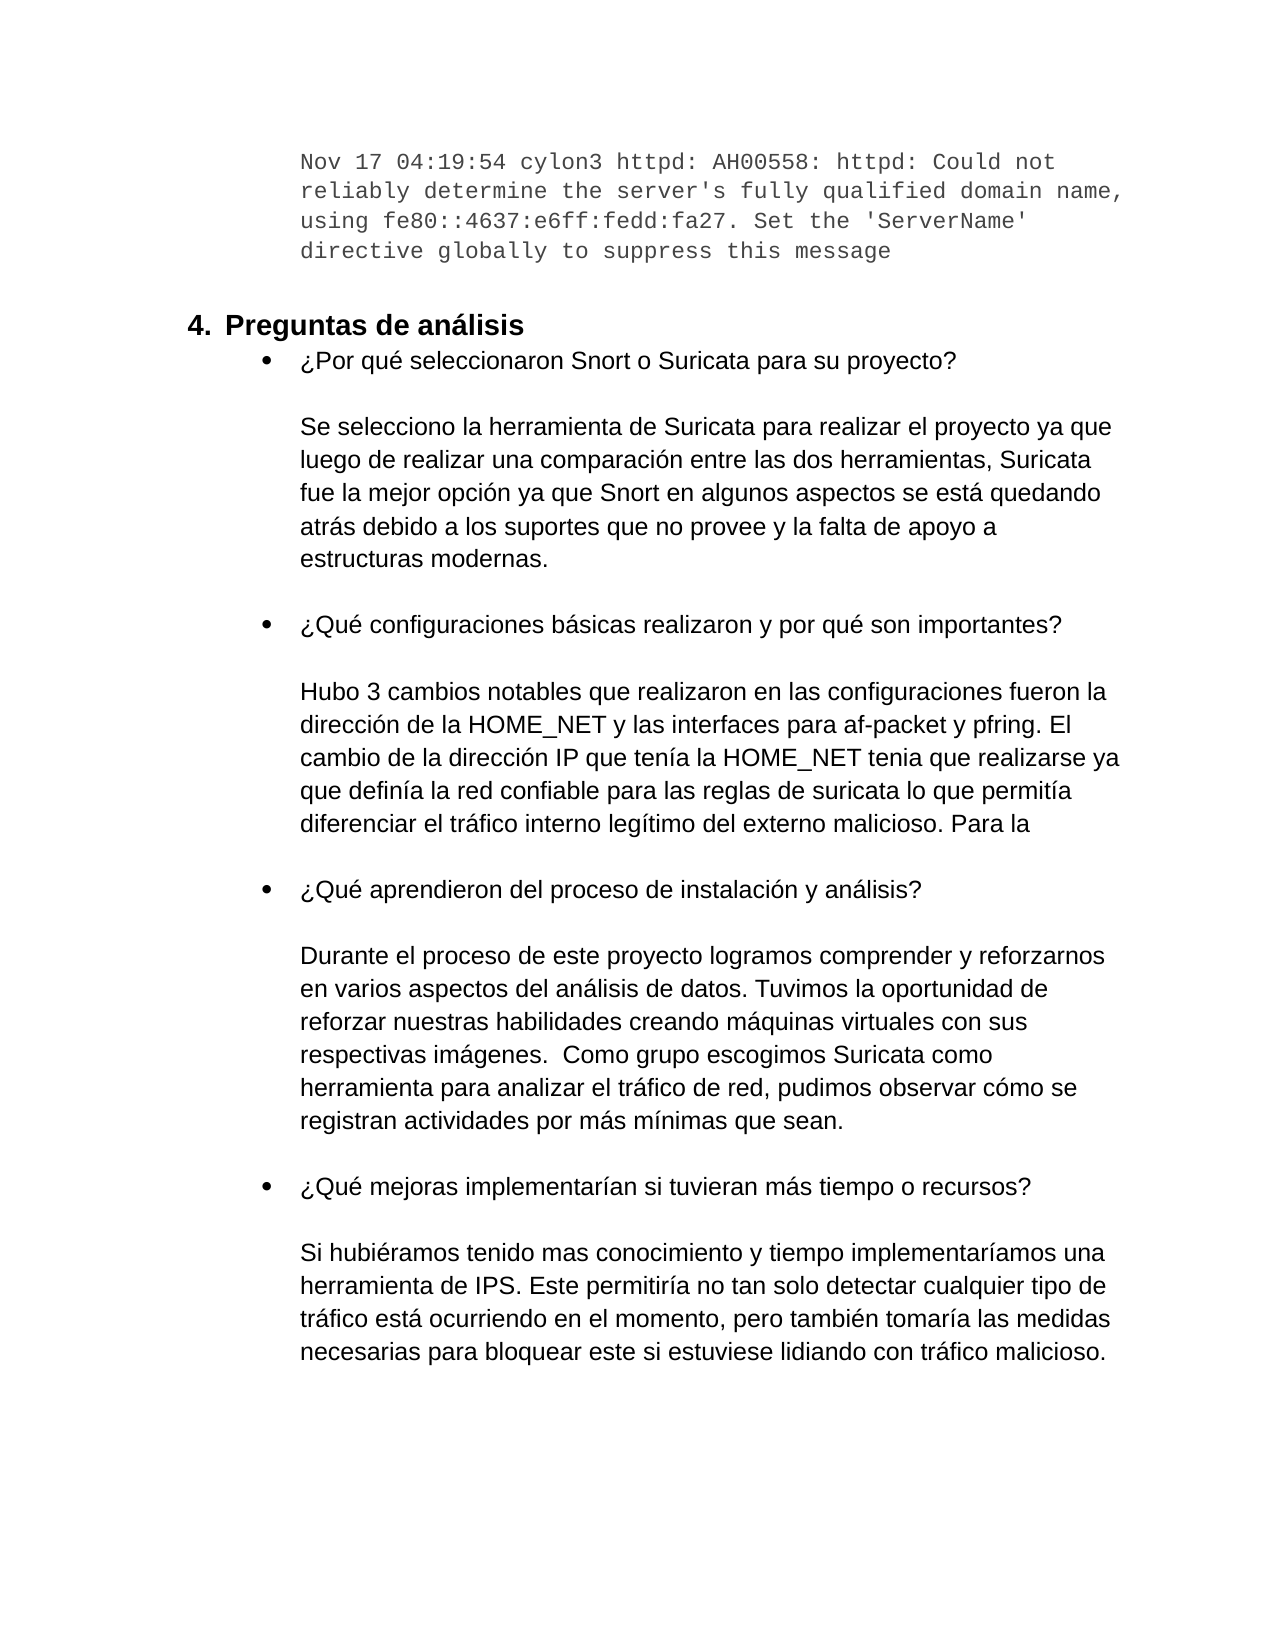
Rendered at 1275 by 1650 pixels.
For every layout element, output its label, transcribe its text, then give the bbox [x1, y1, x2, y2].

list ¿Qué mejoras implementarían si tuvieran más tiempo o recursos? [262, 1172, 1125, 1201]
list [300, 150, 1125, 265]
list Si hubiéramos tenido mas conocimiento y tiempo implementaríamos una herramienta de IPS. Este permitiría no tan solo detectar cualquier tipo de tráfico está ocurriendo en el momento, pero también tomaría las medidas necesarias para bloquear este si estuviese lidiando con tráfico malicioso. [300, 1238, 1125, 1366]
list Hubo 3 cambios notables que realizaron en las configuraciones fueron la dirección de la HOME_NET y las interfaces para af-packet y pfring. El cambio de la dirección IP que tenía la HOME_NET tenia que realizarse ya que definía la red confiable para las reglas de suricata lo que permitía diferenciar el tráfico interno legítimo del externo malicioso. Para la [300, 677, 1125, 837]
list ¿Qué aprendieron del proceso de instalación y análisis? [262, 875, 1125, 904]
list Durante el proceso de este proyecto logramos comprender y reforzarnos en varios aspectos del análisis de datos. Tuvimos la oportunidad de reforzar nuestras habilidades creando máquinas virtuales con sus respectivas imágenes. Como grupo escogimos Suricata como herramienta para analizar el tráfico de red, pudimos observar cómo se registran actividades por más mínimas que sean. [300, 941, 1125, 1135]
list ¿Qué configuraciones básicas realizaron y por qué son importantes? [262, 611, 1125, 639]
list Preguntas de análisis [187, 308, 1125, 341]
list ¿Por qué seleccionaron Snort o Suricata para su proyecto? [262, 346, 1125, 375]
list Se selecciono la herramienta de Suricata para realizar el proyecto ya que luego de realizar una comparación entre las dos herramientas, Suricata fue la mejor opción ya que Snort en algunos aspectos se está quedando atrás debido a los suportes que no provee y la falta de apoyo a estructuras modernas. [300, 412, 1125, 573]
